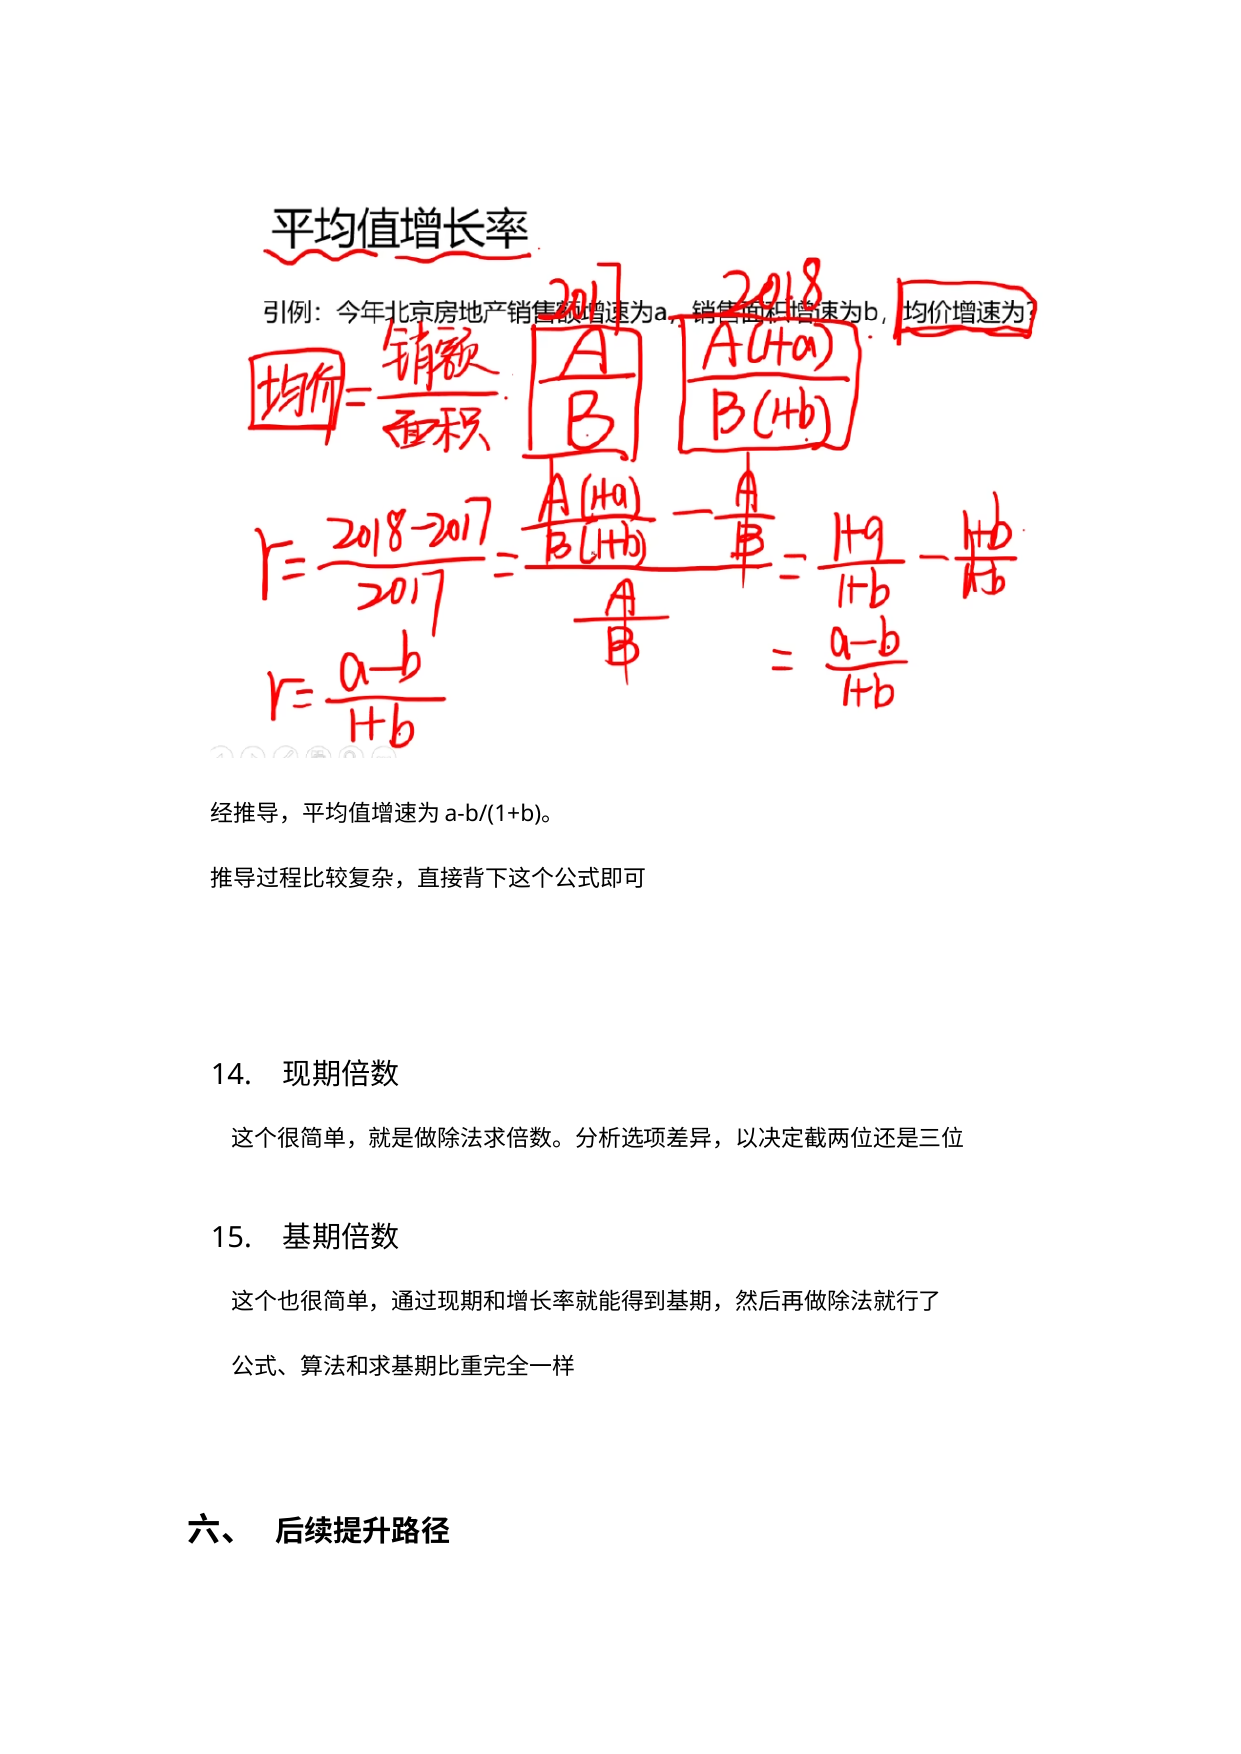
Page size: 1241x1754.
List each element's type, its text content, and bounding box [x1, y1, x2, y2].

list 基期倍数 [211, 1202, 1053, 1267]
list 公式、算法和求基期比重完全一样 [187, 1332, 1053, 1397]
picture [210, 162, 1075, 758]
list 推导过程比较复杂，直接背下这个公式即可 [211, 844, 1053, 909]
list 这个很简单，就是做除法求倍数。分析选项差异，以决定截两位还是三位 [187, 1104, 1053, 1169]
list 这个也很简单，通过现期和增长率就能得到基期，然后再做除法就行了 [187, 1267, 1053, 1332]
list 后续提升路径 [187, 1494, 1053, 1559]
list 经推导，平均值增速为a-b/(1+b)。 [211, 779, 1053, 844]
list 现期倍数 [211, 1039, 1053, 1104]
